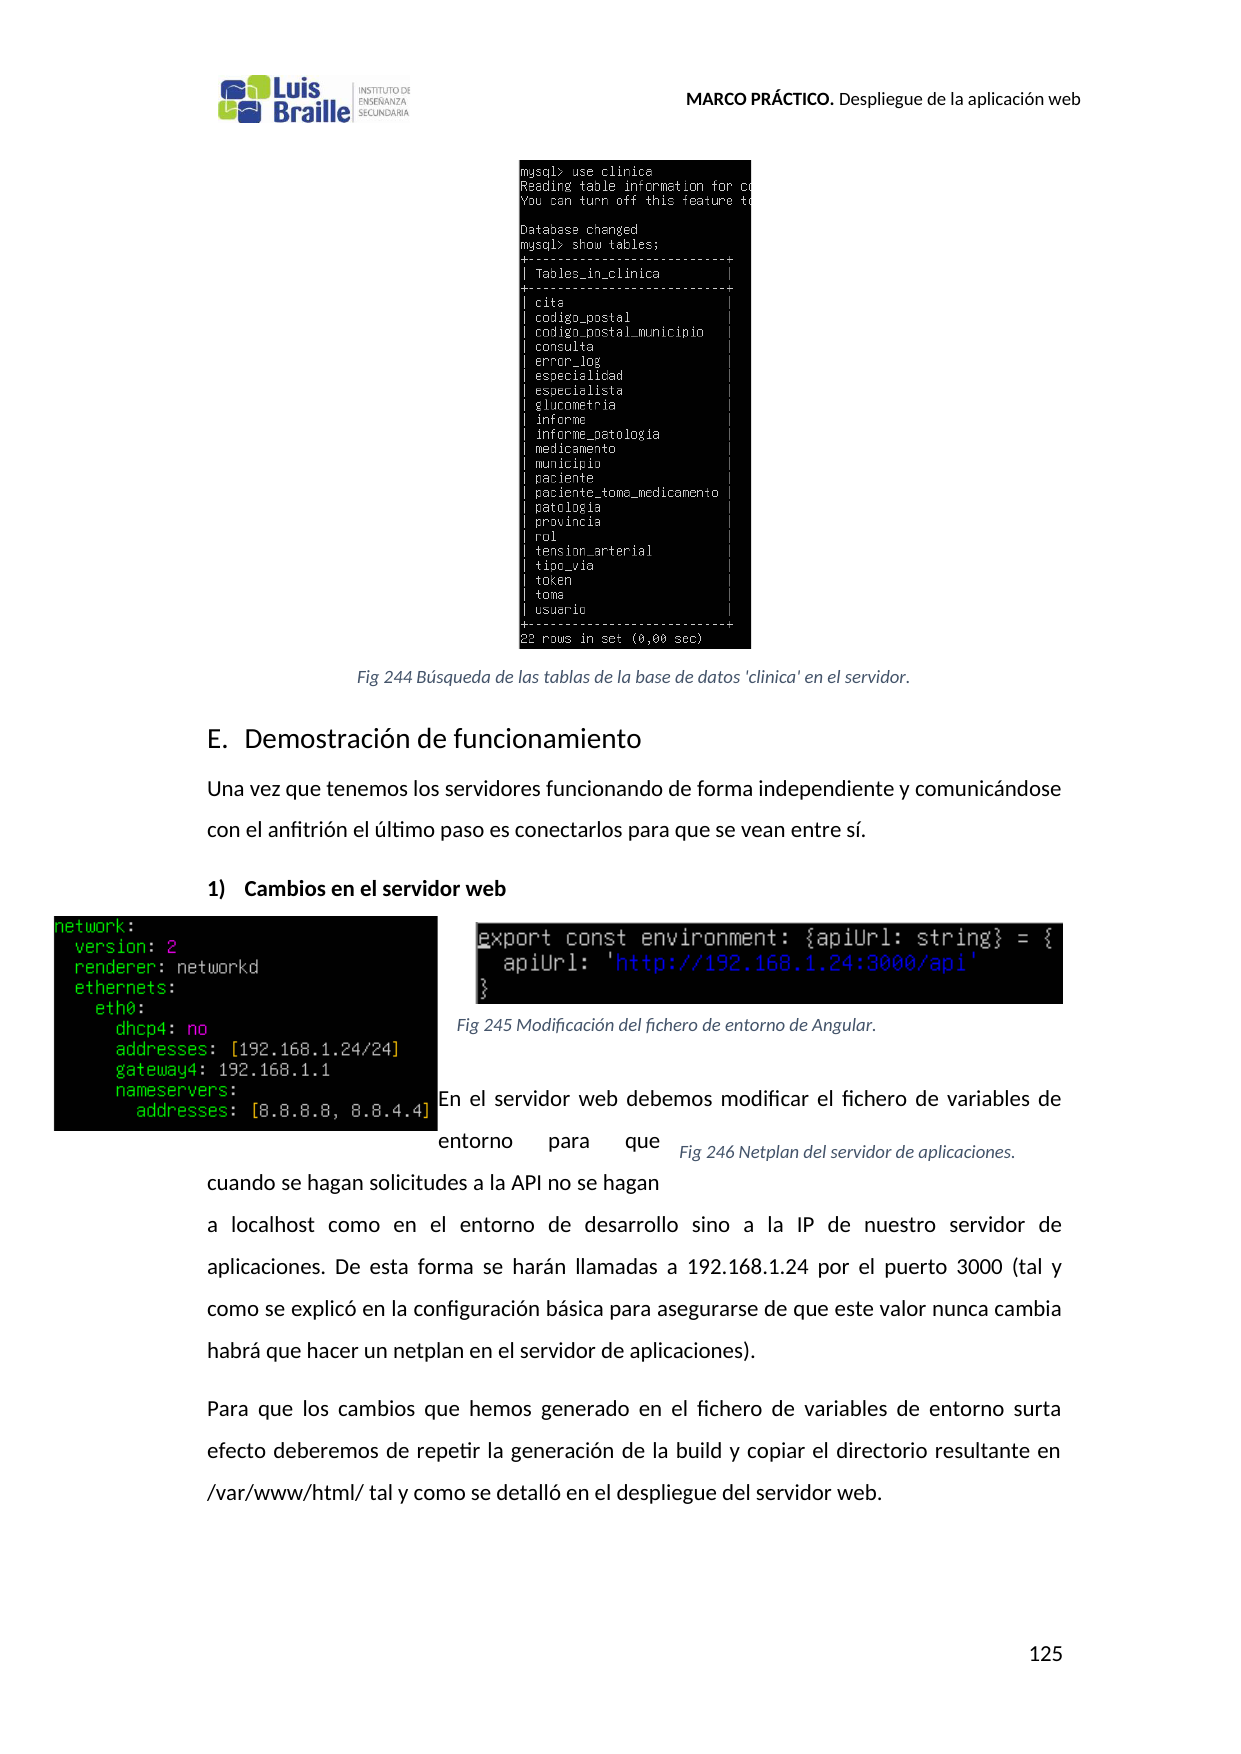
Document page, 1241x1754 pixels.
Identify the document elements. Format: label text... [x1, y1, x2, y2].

list Cambios en el servidor web [207, 874, 1063, 902]
text En el servidor web debemos modificar el fichero de variables de entorno para que cuando se hagan solicitudes a la API no se hagan a localhost como en el entorno de desarrollo sino a la IP de nuestro servidor de aplicaciones. De esta forma se harán llamadas a 192.168.1.24 por el puerto 3000 (tal y como se explicó en la configuración básica para asegurarse de que este valor nunca cambia habrá que hacer un netplan en el servidor de aplicaciones). [207, 916, 1063, 1364]
list Demostración de funcionamiento [207, 720, 1063, 756]
text Fig 244 Búsqueda de las tablas de la base de datos 'clinica' en el servidor. [207, 665, 1063, 688]
text Para que los cambios que hemos generado en el fichero de variables de entorno surta efecto deberemos de repetir la generación de la build y copiar el directorio resultante en /var/www/html/ tal y como se detalló en el despliegue del servidor web. [207, 1394, 1063, 1507]
text Una vez que tenemos los servidores funcionando de forma independiente y comunicándose con el anfitrión el último paso es conectarlos para que se vean entre sí. [207, 774, 1063, 844]
picture [518, 160, 752, 649]
picture [475, 922, 1063, 1004]
picture [53, 916, 438, 1131]
